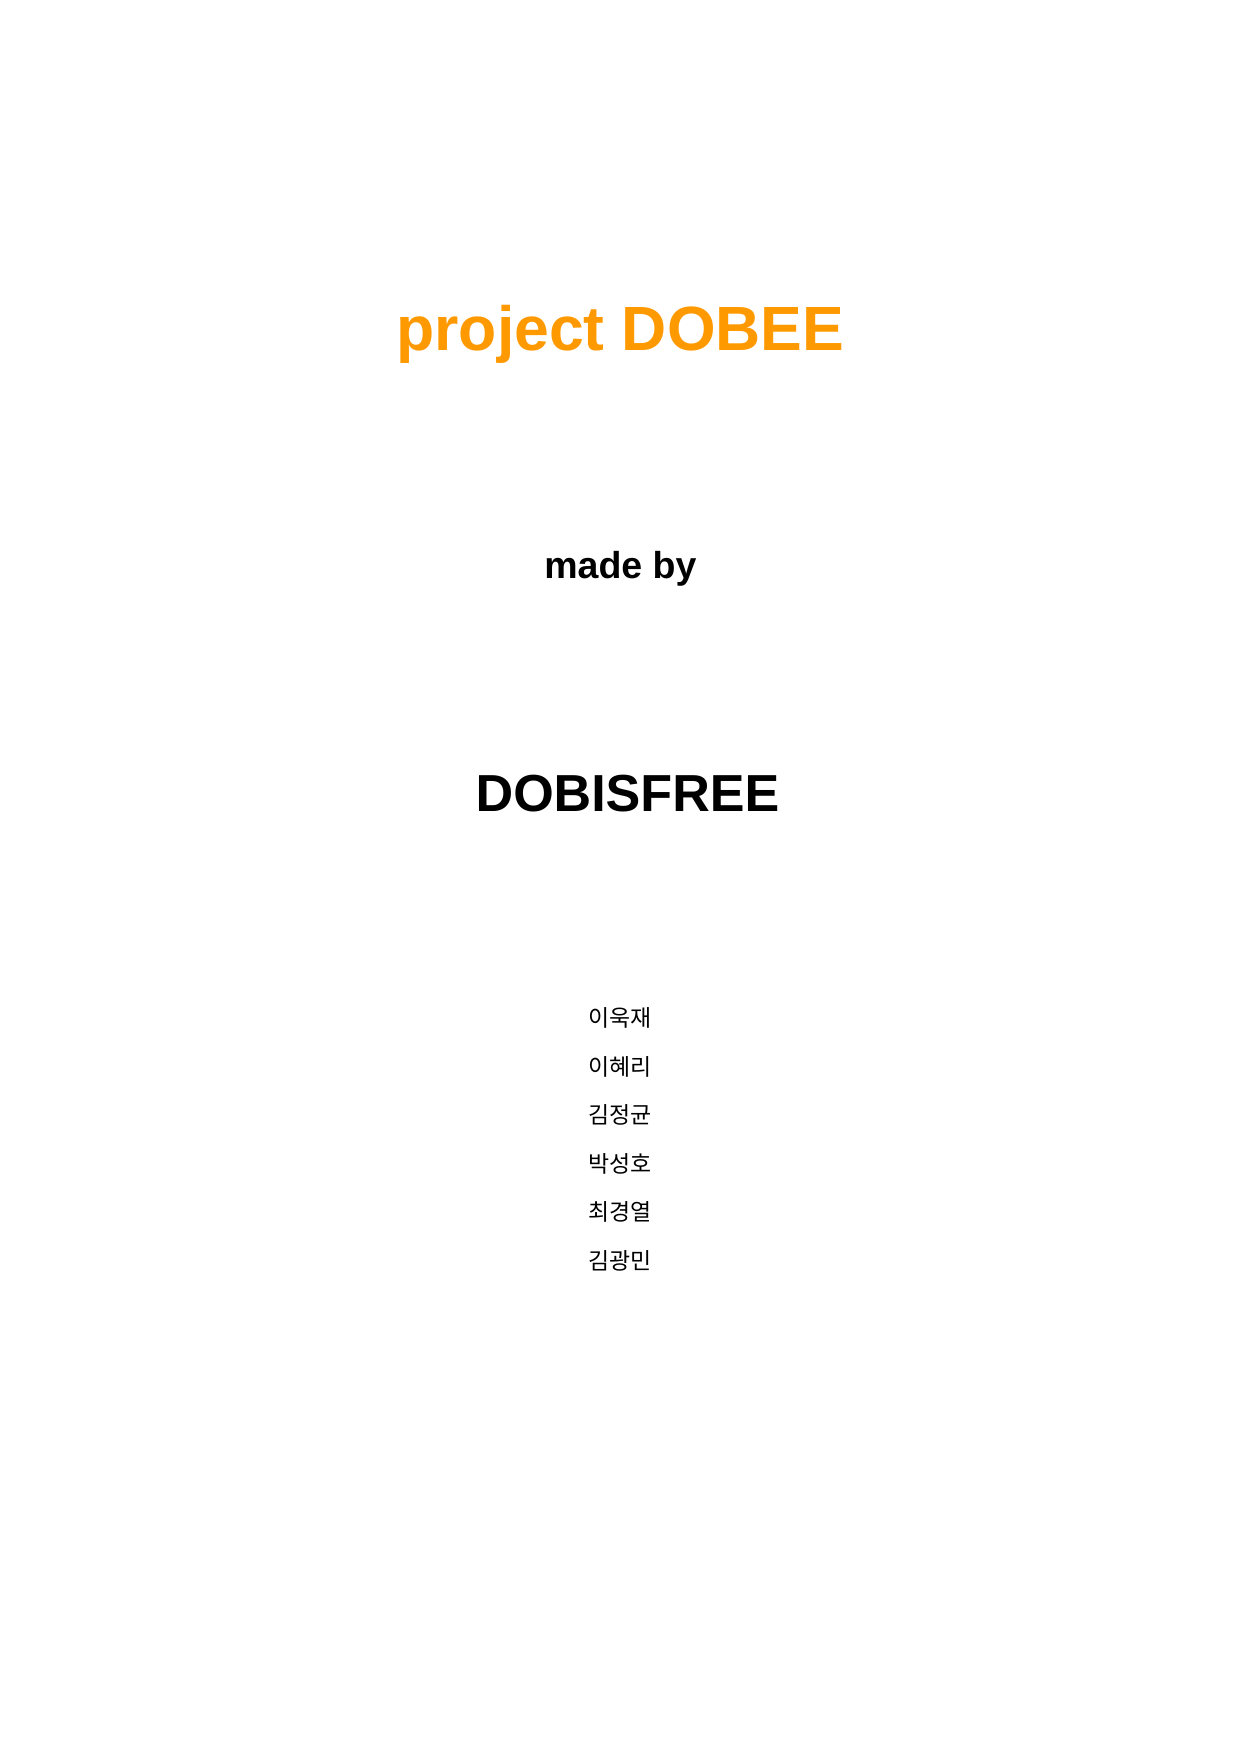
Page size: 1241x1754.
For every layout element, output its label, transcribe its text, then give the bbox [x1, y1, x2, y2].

text 김광민 [150, 1243, 1090, 1276]
text made by [150, 544, 1090, 587]
text 김정균 [150, 1097, 1090, 1130]
text DOBISFREE [150, 762, 1090, 822]
text 박성호 [150, 1146, 1090, 1179]
text project DOBEE [150, 292, 1090, 364]
text 이혜리 [150, 1048, 1090, 1082]
text 이욱재 [150, 1000, 1090, 1033]
text 최경열 [150, 1194, 1090, 1227]
